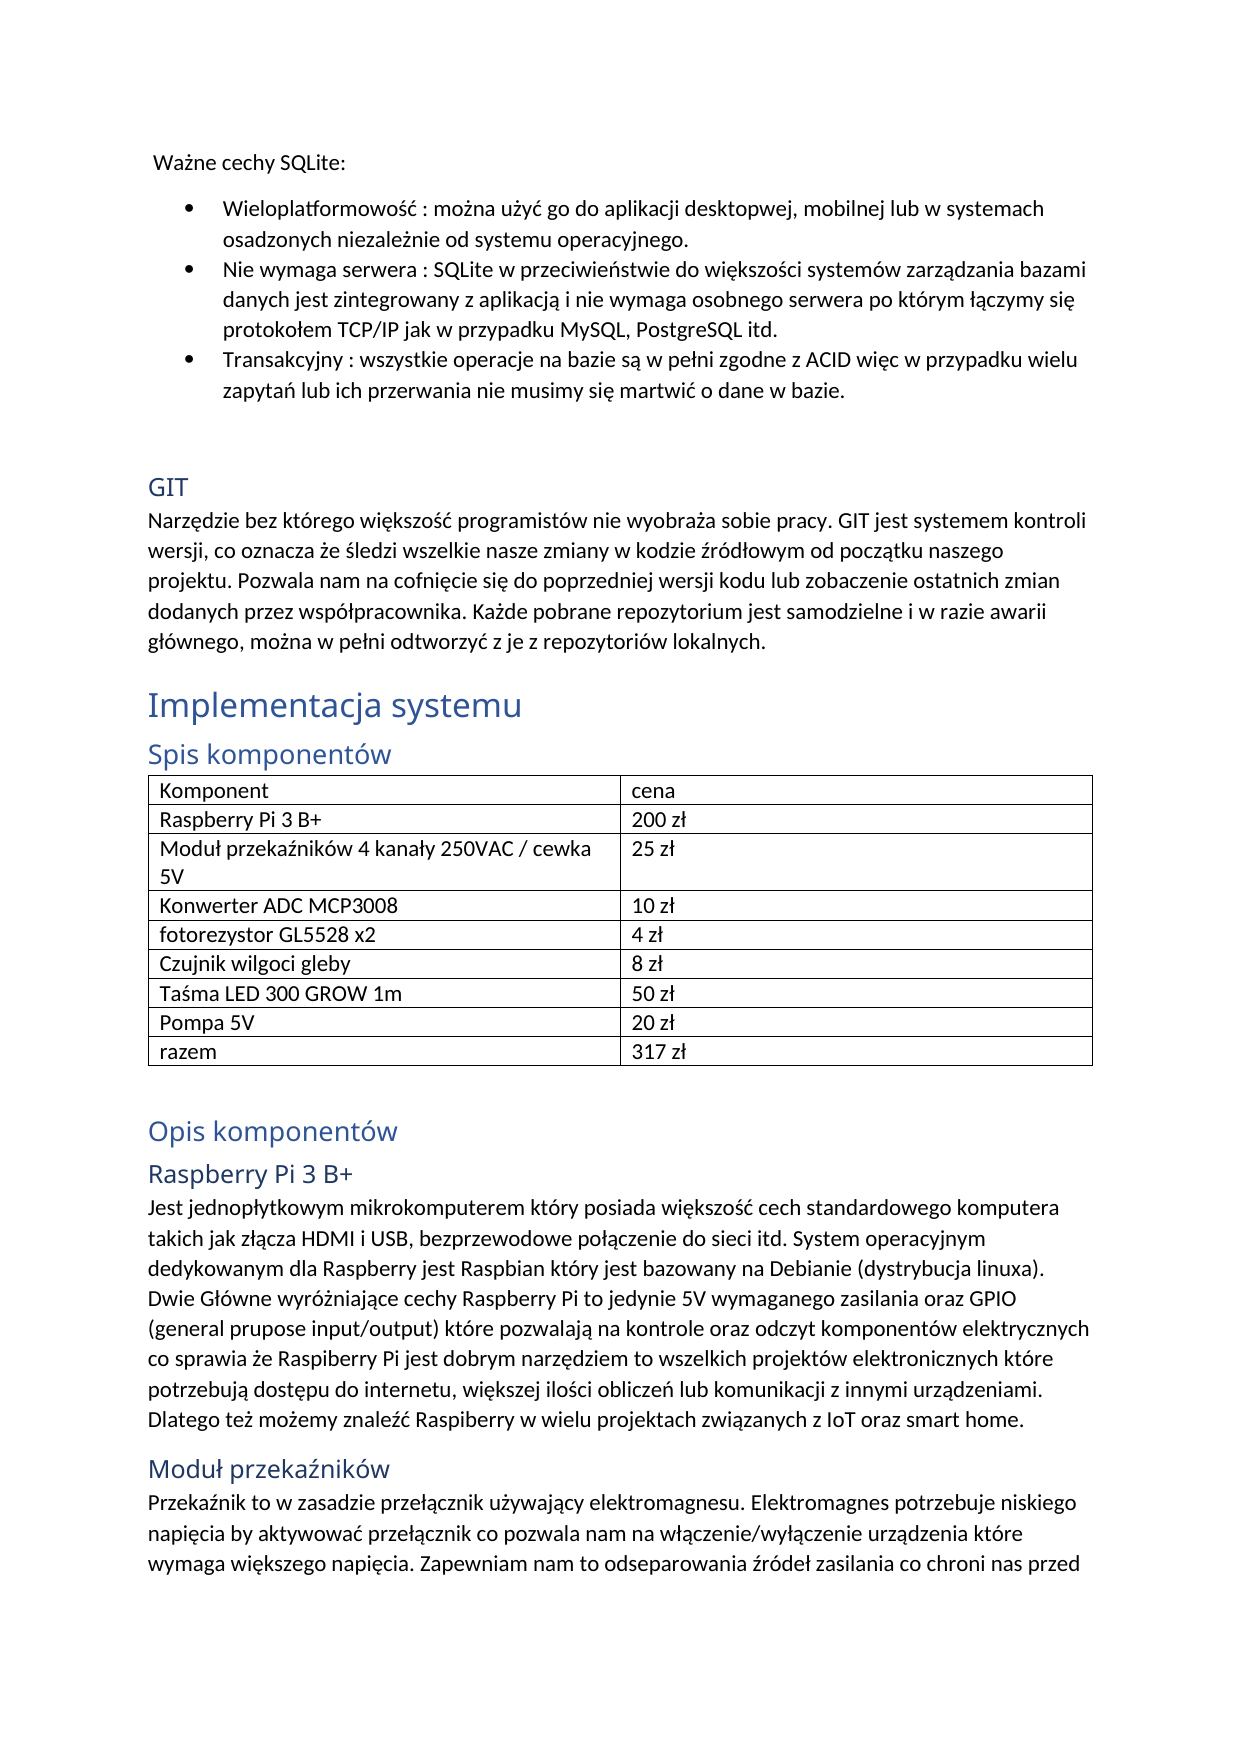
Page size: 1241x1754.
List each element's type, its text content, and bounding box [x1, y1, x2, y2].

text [148, 1488, 1093, 1577]
table_cell 200 zł [621, 805, 1092, 833]
table_cell 20 zł [621, 1008, 1092, 1036]
table_cell Moduł przekaźników 4 kanały 250VAC / cewka 5V [149, 834, 620, 890]
subtitle Raspberry Pi 3 B+ [148, 1157, 1093, 1191]
text Ważne cechy SQLite: [148, 148, 1093, 176]
table_cell Pompa 5V [149, 1008, 620, 1036]
text Narzędzie bez którego większość programistów nie wyobraża sobie pracy. GIT jest systemem kontroli wersji, co oznacza że śledzi wszelkie nasze zmiany w kodzie źródłowym od początku naszego projektu. Pozwala nam na cofnięcie się do poprzedniej wersji kodu lub zobaczenie ostatnich zmian dodanych przez współpracownika. Każde pobrane repozytorium jest samodzielne i w razie awarii głównego, można w pełni odtworzyć z je z repozytoriów lokalnych. [148, 506, 1093, 655]
subtitle Moduł przekaźników [148, 1452, 1093, 1486]
list Wieloplatformowość : można użyć go do aplikacji desktopwej, mobilnej lub w systemach osadzonych niezależnie od systemu operacyjnego. [185, 194, 1093, 253]
subtitle Opis komponentów [148, 1113, 1093, 1149]
table_header cena [621, 776, 1092, 804]
table_cell Konwerter ADC MCP3008 [149, 891, 620, 919]
list Transakcyjny : wszystkie operacje na bazie są w pełni zgodne z ACID więc w przypadku wielu zapytań lub ich przerwania nie musimy się martwić o dane w bazie. [185, 346, 1093, 404]
table_cell fotorezystor GL5528 x2 [149, 921, 620, 948]
table_cell 25 zł [621, 834, 1092, 890]
subtitle Spis komponentów [148, 735, 1093, 772]
table_cell 10 zł [621, 891, 1092, 919]
table_cell 50 zł [621, 979, 1092, 1007]
table_cell 317 zł [621, 1037, 1092, 1065]
table_cell razem [149, 1037, 620, 1065]
list Nie wymaga serwera : SQLite w przeciwieństwie do większości systemów zarządzania bazami danych jest zintegrowany z aplikacją i nie wymaga osobnego serwera po którym łączymy się protokołem TCP/IP jak w przypadku MySQL, PostgreSQL itd. [185, 255, 1093, 343]
table_cell 4 zł [621, 921, 1092, 948]
table_cell 8 zł [621, 950, 1092, 978]
table_cell Czujnik wilgoci gleby [149, 950, 620, 978]
subtitle Implementacja systemu [148, 682, 1093, 728]
text Jest jednopłytkowym mikrokomputerem który posiada większość cech standardowego komputera takich jak złącza HDMI i USB, bezprzewodowe połączenie do sieci itd. System operacyjnym dedykowanym dla Raspberry jest Raspbian który jest bazowany na Debianie (dystrybucja linuxa). Dwie Główne wyróżniające cechy Raspberry Pi to jedynie 5V wymaganego zasilania oraz GPIO (general prupose input/output) które pozwalają na kontrole oraz odczyt komponentów elektrycznych co sprawia że Raspiberry Pi jest dobrym narzędziem to wszelkich projektów elektronicznych które potrzebują dostępu do internetu, większej ilości obliczeń lub komunikacji z innymi urządzeniami. Dlatego też możemy znaleźć Raspiberry w wielu projektach związanych z IoT oraz smart home. [148, 1193, 1093, 1433]
table_cell Taśma LED 300 GROW 1m [149, 979, 620, 1007]
table_cell Raspberry Pi 3 B+ [149, 805, 620, 833]
subtitle GIT [148, 469, 1093, 503]
table_header Komponent [149, 776, 620, 804]
